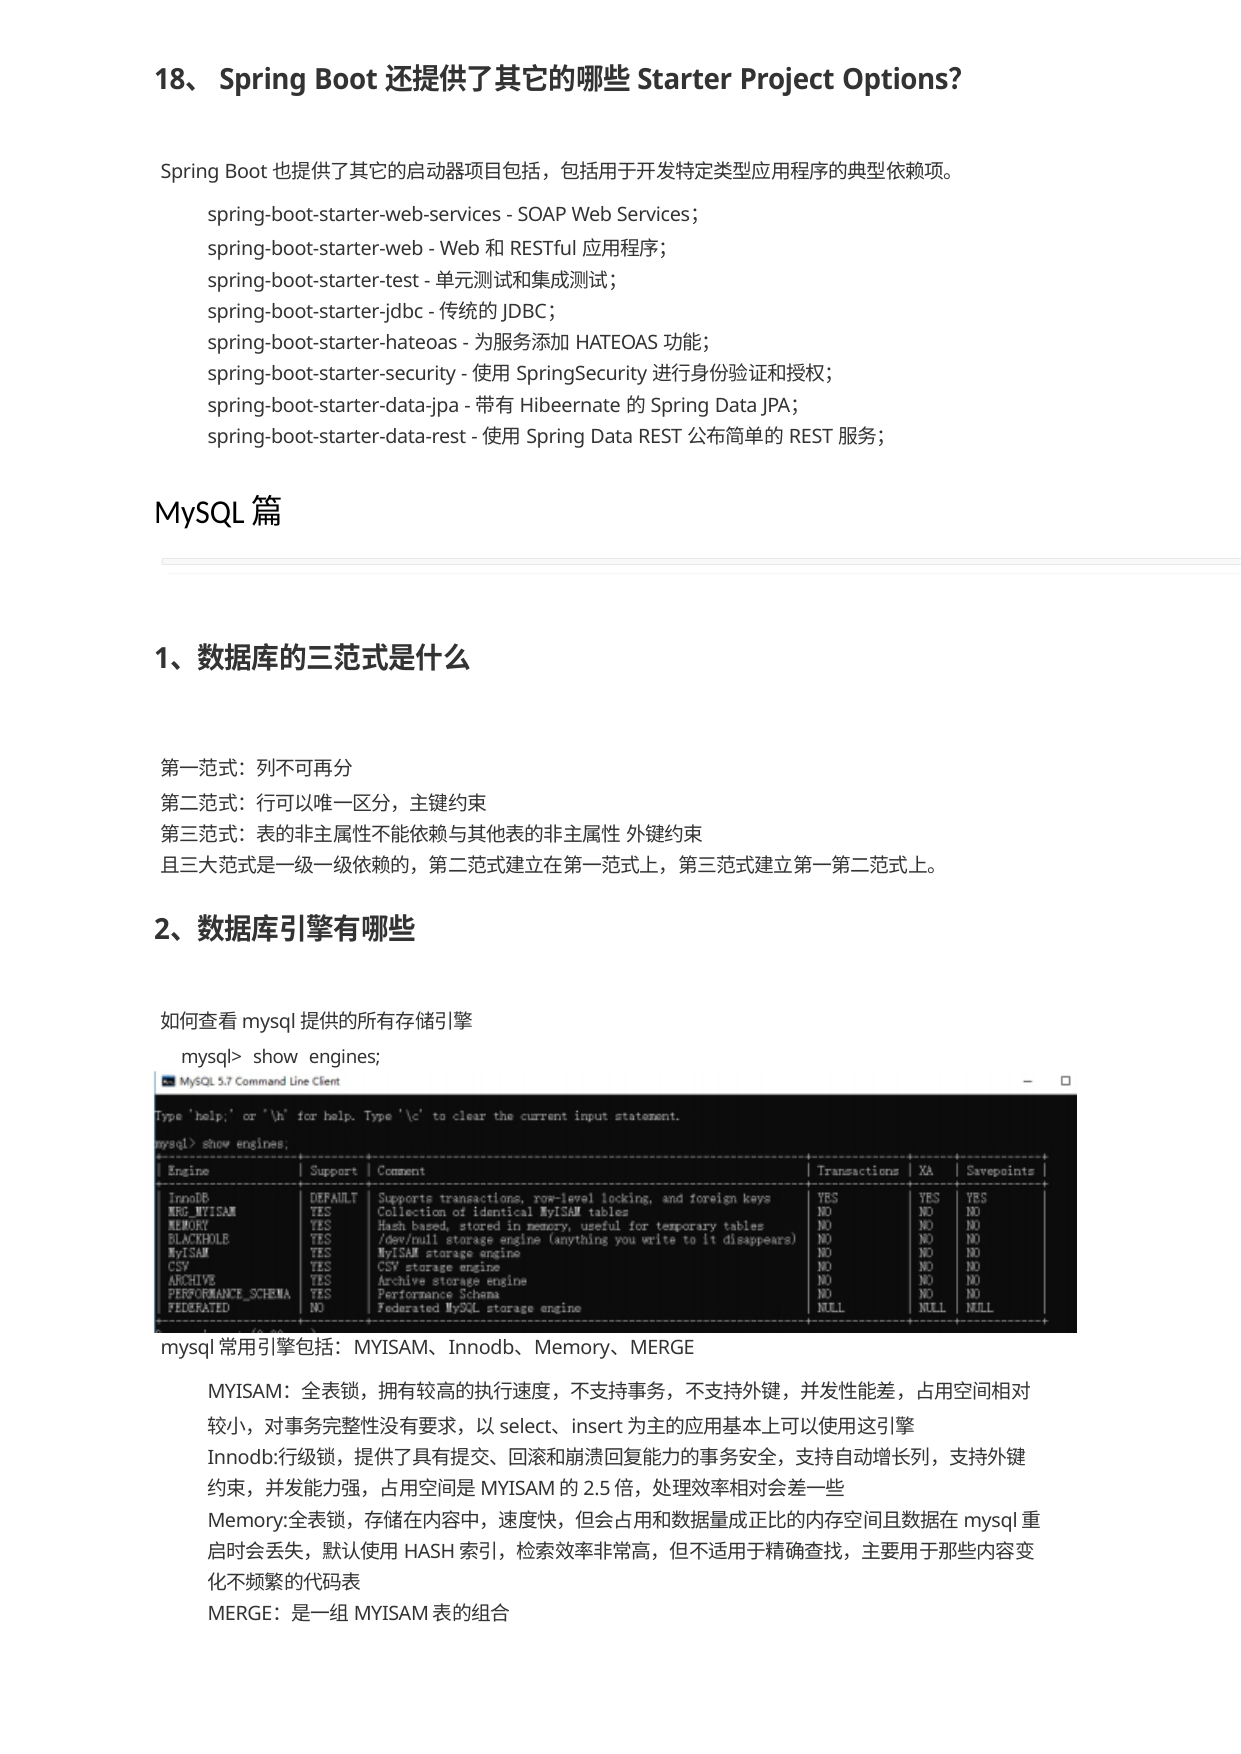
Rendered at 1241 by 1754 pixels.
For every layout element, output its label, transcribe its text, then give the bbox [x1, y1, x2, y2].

subtitle MySQL篇 [154, 485, 1124, 533]
text spring-boot-starter-data-rest - 使用 Spring Data REST 公布简单的 REST 服务； [0, 418, 1124, 449]
text mysql> show engines; [160, 1034, 1124, 1071]
text 约束，并发能力强，占用空间是MYISAM的2.5倍，处理效率相对会差一些 [160, 1471, 1124, 1502]
text 且三大范式是一级一级依赖的，第二范式建立在第一范式上，第三范式建立第一第二范式上。 [160, 847, 1124, 879]
text spring-boot-starter-web - Web 和 RESTful 应用程序； [0, 231, 1124, 262]
text 启时会丢失，默认使用HASH索引，检索效率非常高，但不适用于精确查找，主要用于那些内容变 [160, 1533, 1124, 1564]
text spring-boot-starter-test - 单元测试和集成测试； [0, 262, 1124, 293]
text spring-boot-starter-data-jpa - 带有 Hibeernate 的 Spring Data JPA； [0, 387, 1124, 418]
text 第一范式：列不可再分 [160, 735, 1124, 785]
text 如何查看mysql提供的所有存储引擎 [160, 1006, 1124, 1034]
text MERGE：是一组MYISAM表的组合 [160, 1595, 1124, 1627]
text Memory:全表锁，存储在内容中，速度快，但会占用和数据量成正比的内存空间且数据在mysql重 [160, 1502, 1124, 1533]
text 较小，对事务完整性没有要求，以select、insert为主的应用基本上可以使用这引擎 [160, 1408, 1124, 1439]
text 第二范式：行可以唯一区分，主键约束 [160, 785, 1124, 816]
text 第三范式：表的非主属性不能依赖与其他表的非主属性 外键约束 [160, 816, 1124, 847]
text Innodb:行级锁，提供了具有提交、回滚和崩溃回复能力的事务安全，支持自动增长列，支持外键 [160, 1439, 1124, 1471]
subtitle 18、 Spring Boot 还提供了其它的哪些 Starter Project Options？ [154, 56, 1124, 98]
text spring-boot-starter-jdbc - 传统的 JDBC； [0, 293, 1124, 324]
text mysql常用引擎包括：MYISAM、Innodb、Memory、MERGE [160, 1332, 1124, 1360]
text spring-boot-starter-hateoas - 为服务添加 HATEOAS 功能； [0, 324, 1124, 356]
text MYISAM：全表锁，拥有较高的执行速度，不支持事务，不支持外键，并发性能差，占用空间相对 [160, 1360, 1124, 1408]
subtitle 2、数据库引擎有哪些 [154, 906, 1124, 948]
text Spring Boot 也提供了其它的启动器项目包括，包括用于开发特定类型应用程序的典型依赖项。 [0, 156, 1124, 184]
text spring-boot-starter-security - 使用 SpringSecurity 进行身份验证和授权； [0, 356, 1124, 387]
picture [153, 1070, 1077, 1333]
text spring-boot-starter-web-services - SOAP Web Services； [0, 184, 1124, 231]
subtitle 1、数据库的三范式是什么 [154, 635, 1124, 677]
text 化不频繁的代码表 [160, 1564, 1124, 1595]
